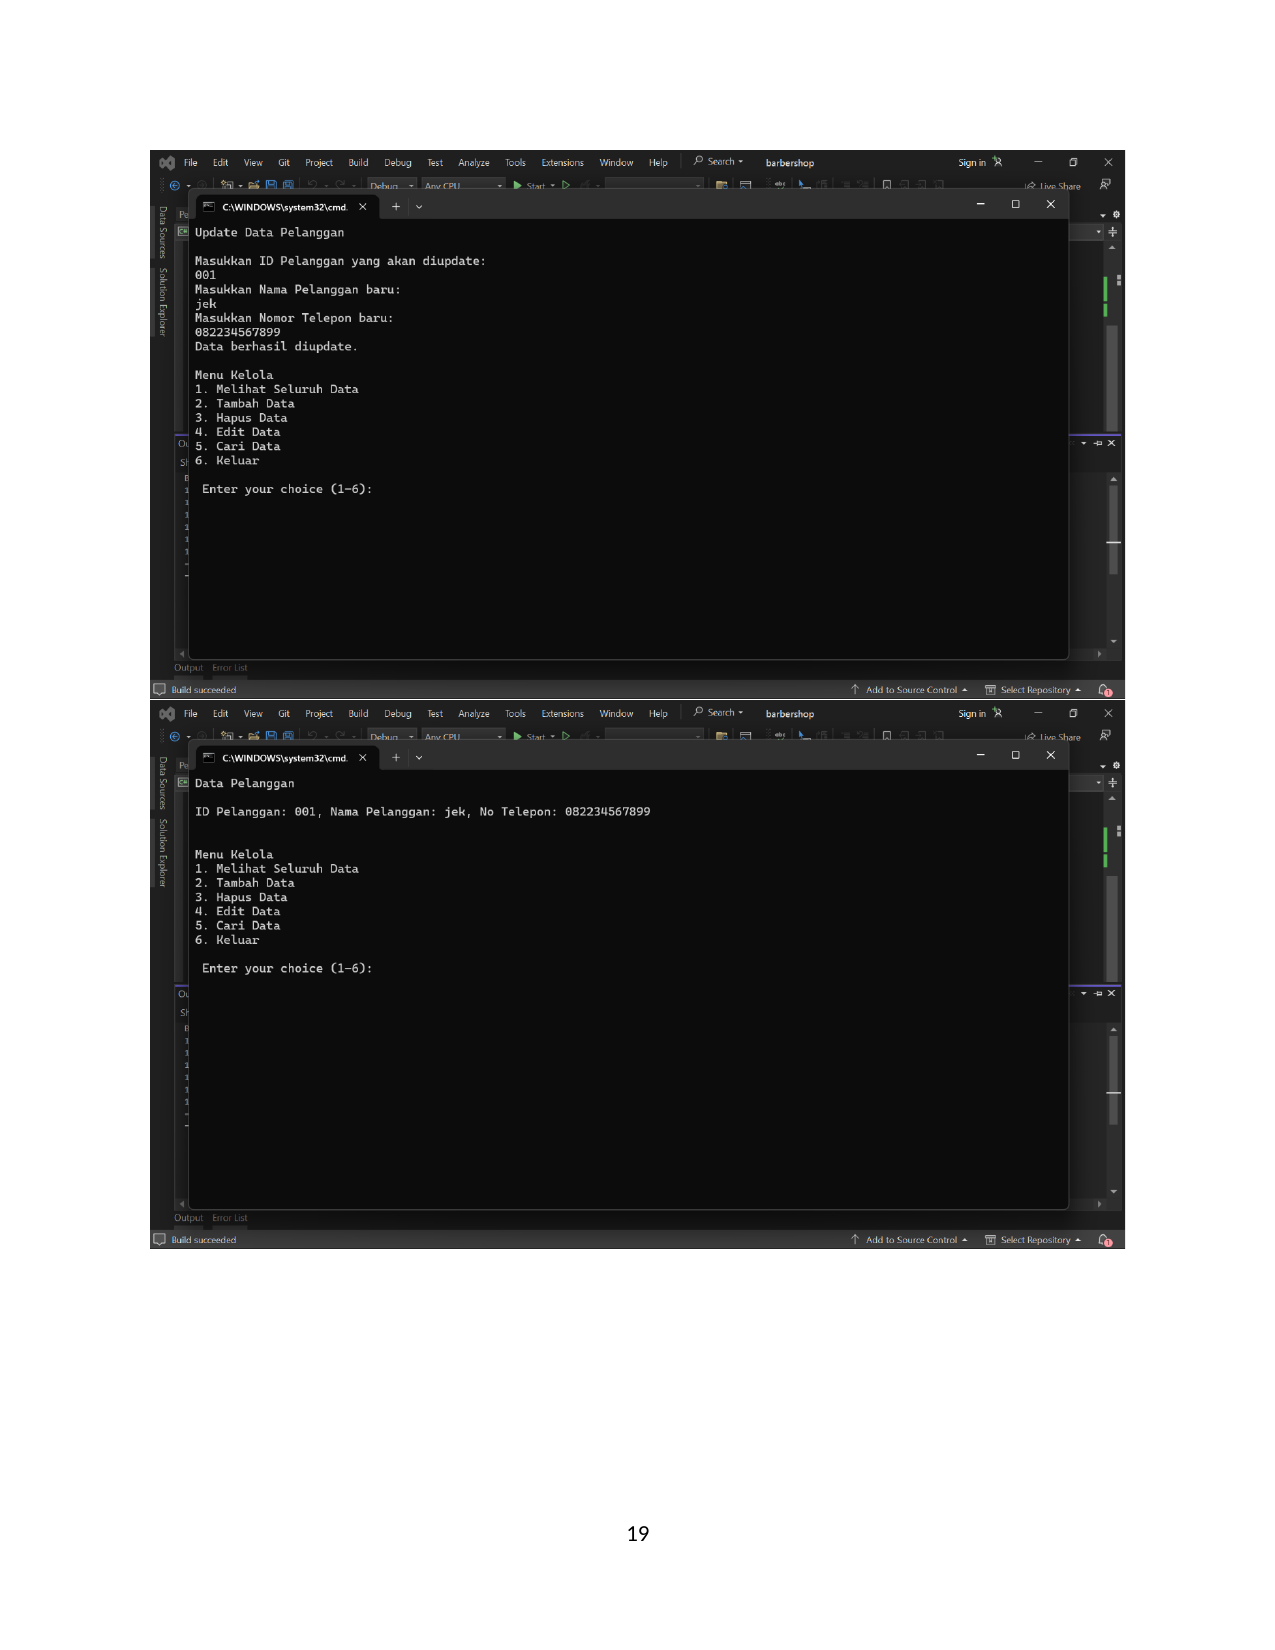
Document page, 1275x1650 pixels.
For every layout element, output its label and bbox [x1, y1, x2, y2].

picture [150, 700, 1125, 1249]
picture [150, 150, 1125, 699]
